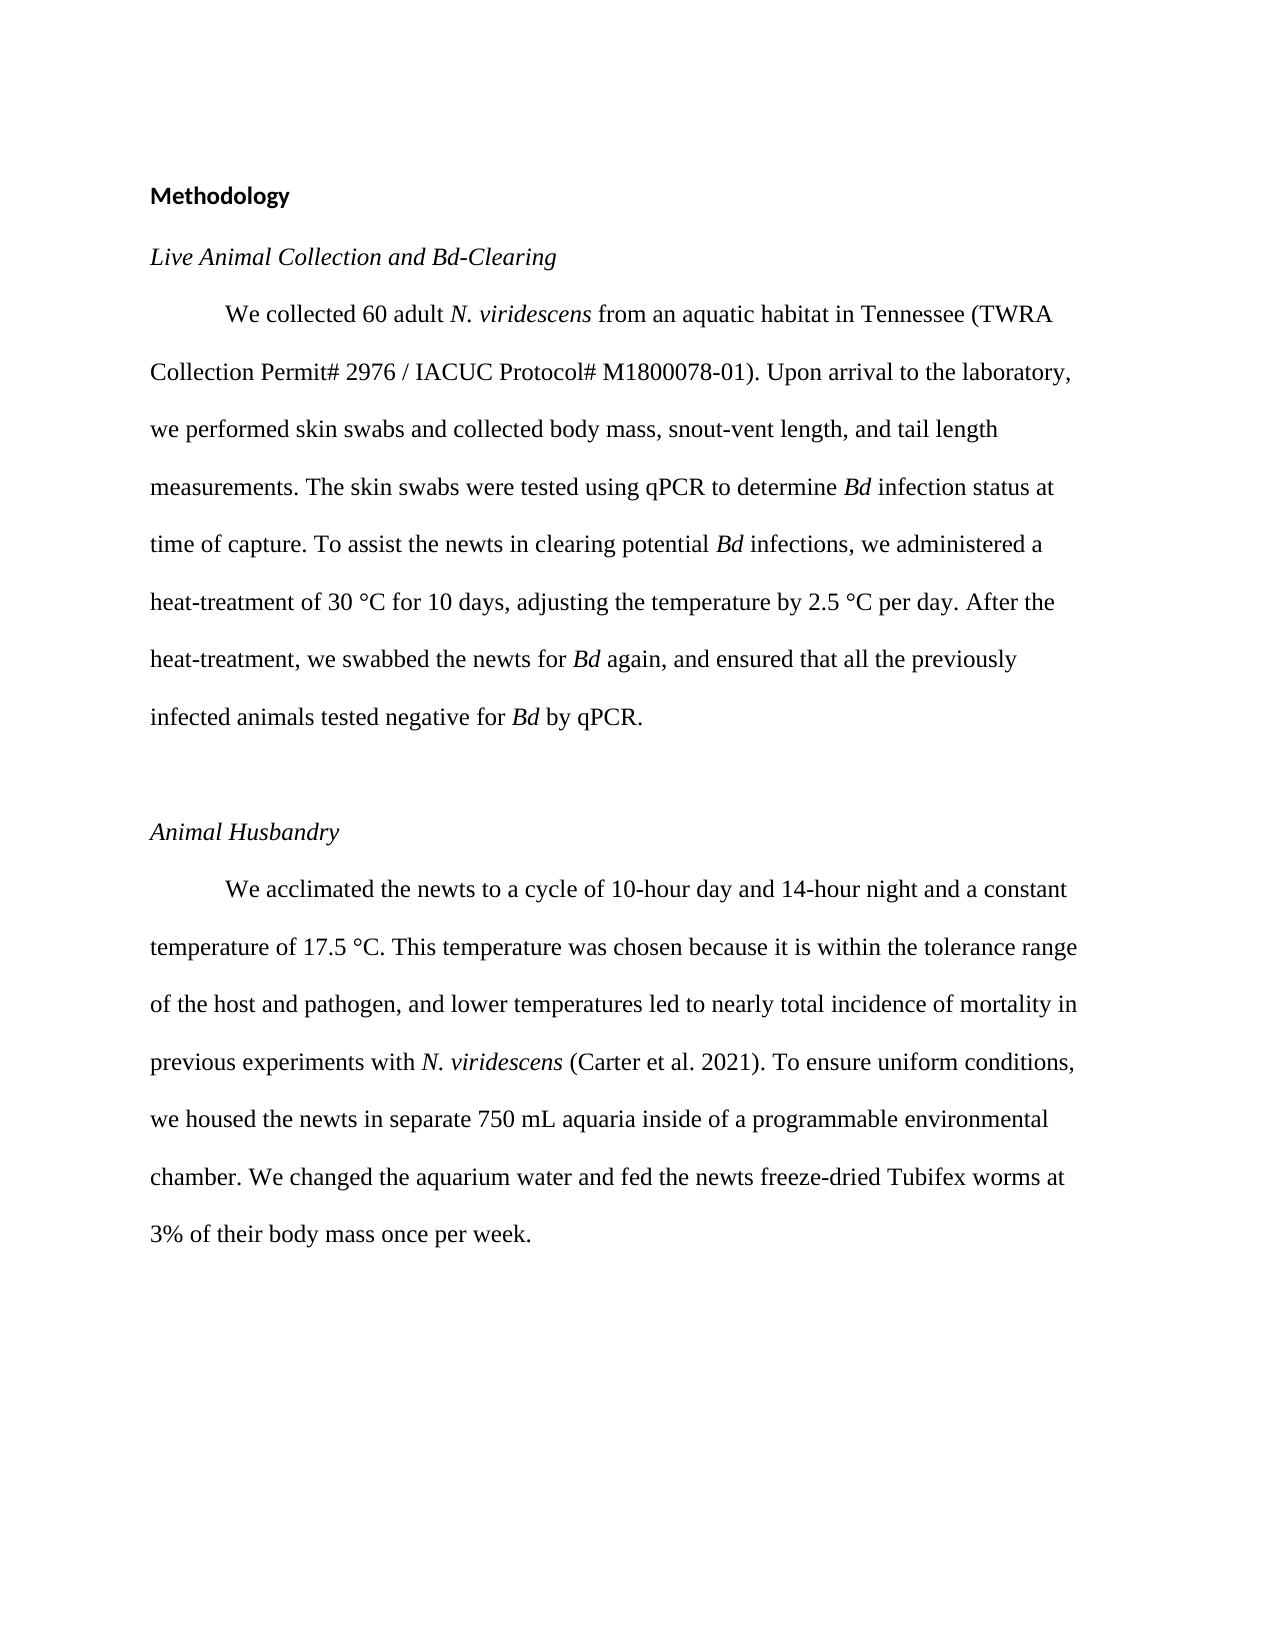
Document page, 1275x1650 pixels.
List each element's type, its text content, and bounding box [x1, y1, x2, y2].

text We acclimated the newts to a cycle of 10-hour day and 14-hour night and a constant temperature of 17.5 °C. This temperature was chosen because it is within the tolerance range of the host and pathogen, and lower temperatures led to nearly total incidence of mortality in previous experiments with N. viridescens (Carter et al. 2021). To ensure uniform conditions, we housed the newts in separate 750 mL aquaria inside of a programmable environmental chamber. We changed the aquarium water and fed the newts freeze-dried Tubifex worms at 3% of their body mass once per week. [150, 874, 1087, 1248]
text Methodology [150, 181, 1087, 211]
text Live Animal Collection and Bd-Clearing [150, 242, 1087, 270]
text We collected 60 adult N. viridescens from an aquatic habitat in Tennessee (TWRA Collection Permit# 2976 / IACUC Protocol# M1800078-01). Upon arrival to the laboratory, we performed skin swabs and collected body mass, snout-vent length, and tail length measurements. The skin swabs were tested using qPCR to determine Bd infection status at time of capture. To assist the newts in clearing potential Bd infections, we administered a heat-treatment of 30 °C for 10 days, adjusting the temperature by 2.5 °C per day. After the heat-treatment, we swabbed the newts for Bd again, and ensured that all the previously infected animals tested negative for Bd by qPCR. [150, 299, 1087, 730]
text Animal Husbandry [150, 817, 1087, 845]
